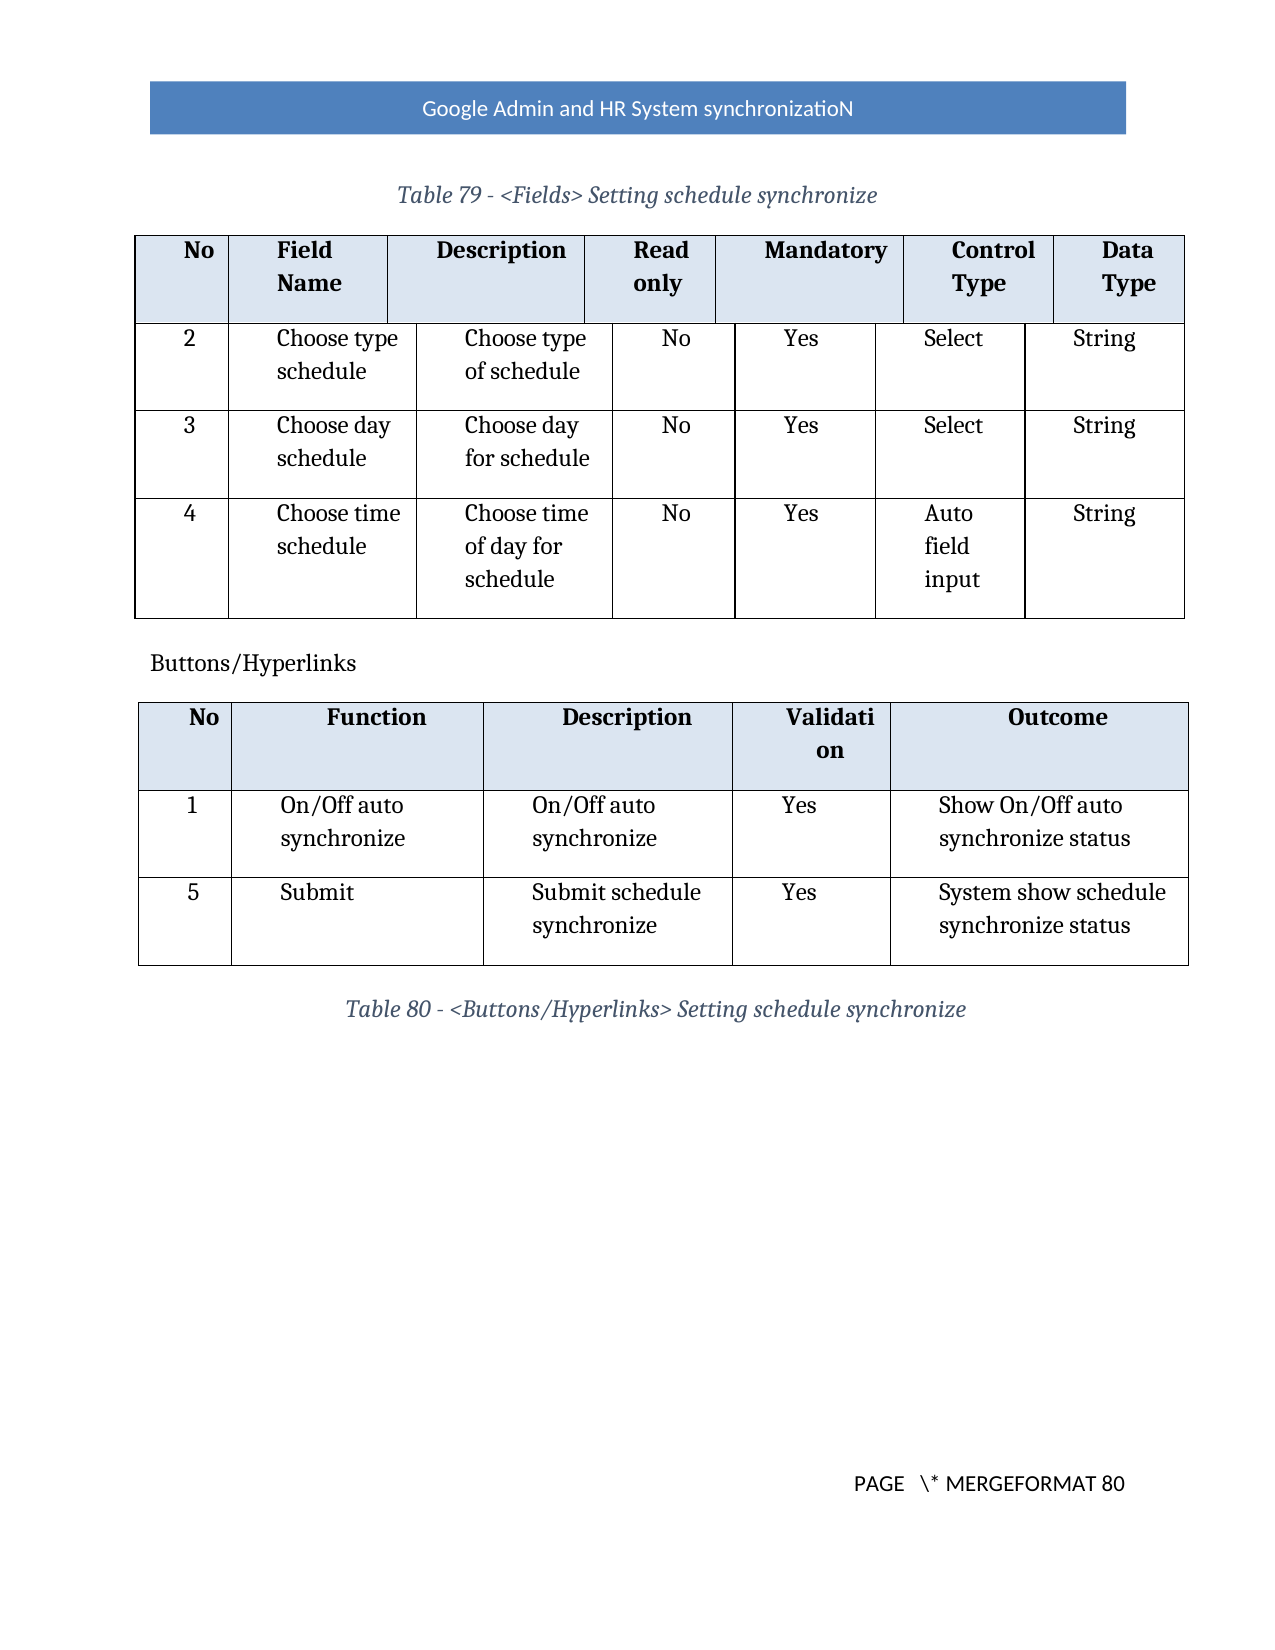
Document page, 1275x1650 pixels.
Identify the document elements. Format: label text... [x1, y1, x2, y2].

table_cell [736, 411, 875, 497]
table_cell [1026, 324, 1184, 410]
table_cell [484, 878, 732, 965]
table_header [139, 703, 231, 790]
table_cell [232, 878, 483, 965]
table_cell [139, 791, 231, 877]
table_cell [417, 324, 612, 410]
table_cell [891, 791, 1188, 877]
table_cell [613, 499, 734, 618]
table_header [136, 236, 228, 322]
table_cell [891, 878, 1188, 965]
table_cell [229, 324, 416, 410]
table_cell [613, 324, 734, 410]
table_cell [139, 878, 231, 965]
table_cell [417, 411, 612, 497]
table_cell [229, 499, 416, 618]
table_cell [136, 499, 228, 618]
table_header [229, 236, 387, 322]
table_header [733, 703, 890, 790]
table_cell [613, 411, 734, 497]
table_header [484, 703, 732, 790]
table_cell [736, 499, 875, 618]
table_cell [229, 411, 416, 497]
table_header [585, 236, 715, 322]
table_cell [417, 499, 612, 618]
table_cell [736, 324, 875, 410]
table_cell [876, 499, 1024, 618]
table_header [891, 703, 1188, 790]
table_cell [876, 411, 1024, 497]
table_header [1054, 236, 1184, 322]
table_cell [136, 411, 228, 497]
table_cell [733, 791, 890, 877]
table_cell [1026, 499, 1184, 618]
text Buttons/Hyperlinks [150, 619, 1125, 677]
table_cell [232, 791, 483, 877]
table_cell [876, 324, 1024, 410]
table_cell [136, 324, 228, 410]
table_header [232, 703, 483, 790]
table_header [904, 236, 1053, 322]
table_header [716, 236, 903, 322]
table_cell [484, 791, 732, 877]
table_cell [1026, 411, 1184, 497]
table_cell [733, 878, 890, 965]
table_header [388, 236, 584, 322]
